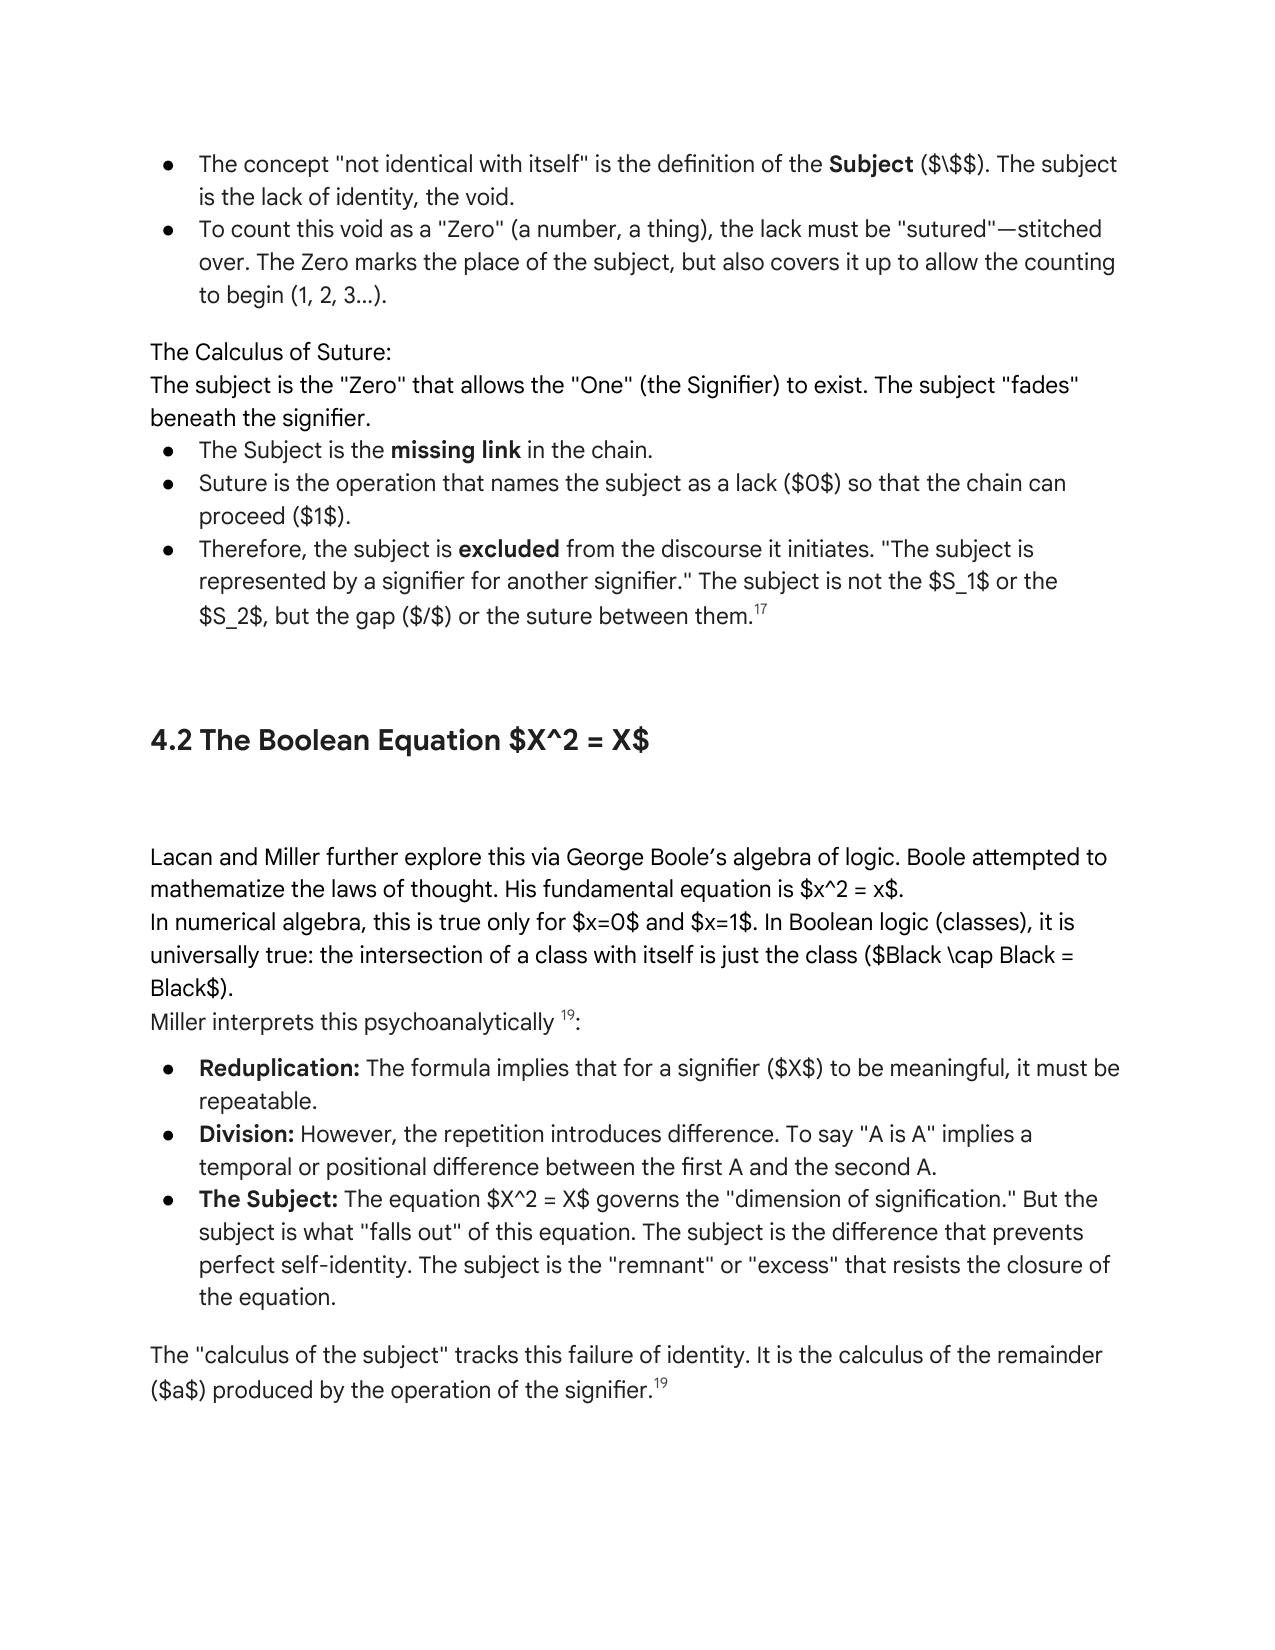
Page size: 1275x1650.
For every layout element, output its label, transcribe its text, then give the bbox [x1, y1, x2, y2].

list The Subject: The equation $X^2 = X$ governs the "dimension of signification." But the subject is what "falls out" of this equation. The subject is the difference that prevents perfect self-identity. The subject is the "remnant" or "excess" that resists the closure of the equation. [161, 1186, 1125, 1312]
list Reduplication: The formula implies that for a signifier ($X$) to be meaningful, it must be repeatable. [161, 1055, 1125, 1116]
list To count this void as a "Zero" (a number, a thing), the lack must be "sutured"—stitched over. The Zero marks the place of the subject, but also covers it up to allow the counting to begin (1, 2, 3...). [161, 215, 1125, 309]
list The concept "not identical with itself" is the definition of the Subject ($\$$). The subject is the lack of identity, the void. [161, 150, 1125, 211]
text In numerical algebra, this is true only for $x=0$ and $x=1$. In Boolean logic (classes), it is universally true: the intersection of a class with itself is just the class ($Black \cap Black = Black$). [150, 908, 1125, 1002]
list Therefore, the subject is excluded from the discourse it initiates. "The subject is represented by a signifier for another signifier." The subject is not the $S_1$ or the $S_2$, but the gap ($/$) or the suture between them.17 [161, 535, 1125, 632]
subtitle 4.2 The Boolean Equation $X^2 = X$ [150, 722, 1125, 759]
text The Calculus of Suture: [150, 338, 1125, 367]
list Suture is the operation that names the subject as a lack ($0$) so that the chain can proceed ($1$). [161, 469, 1125, 531]
text The subject is the "Zero" that allows the "One" (the Signifier) to exist. The subject "fades" beneath the signifier. [150, 371, 1125, 433]
text Lacan and Miller further explore this via George Boole’s algebra of logic. Boole attempted to mathematize the laws of thought. His fundamental equation is $x^2 = x$. [150, 843, 1125, 904]
list Division: However, the repetition introduces difference. To say "A is A" implies a temporal or positional difference between the first A and the second A. [161, 1120, 1125, 1182]
text The "calculus of the subject" tracks this failure of identity. It is the calculus of the remainder ($a$) produced by the operation of the signifier.19 [150, 1341, 1125, 1406]
text Miller interprets this psychoanalytically 19: [150, 1006, 1125, 1038]
list The Subject is the missing link in the chain. [161, 437, 1125, 465]
